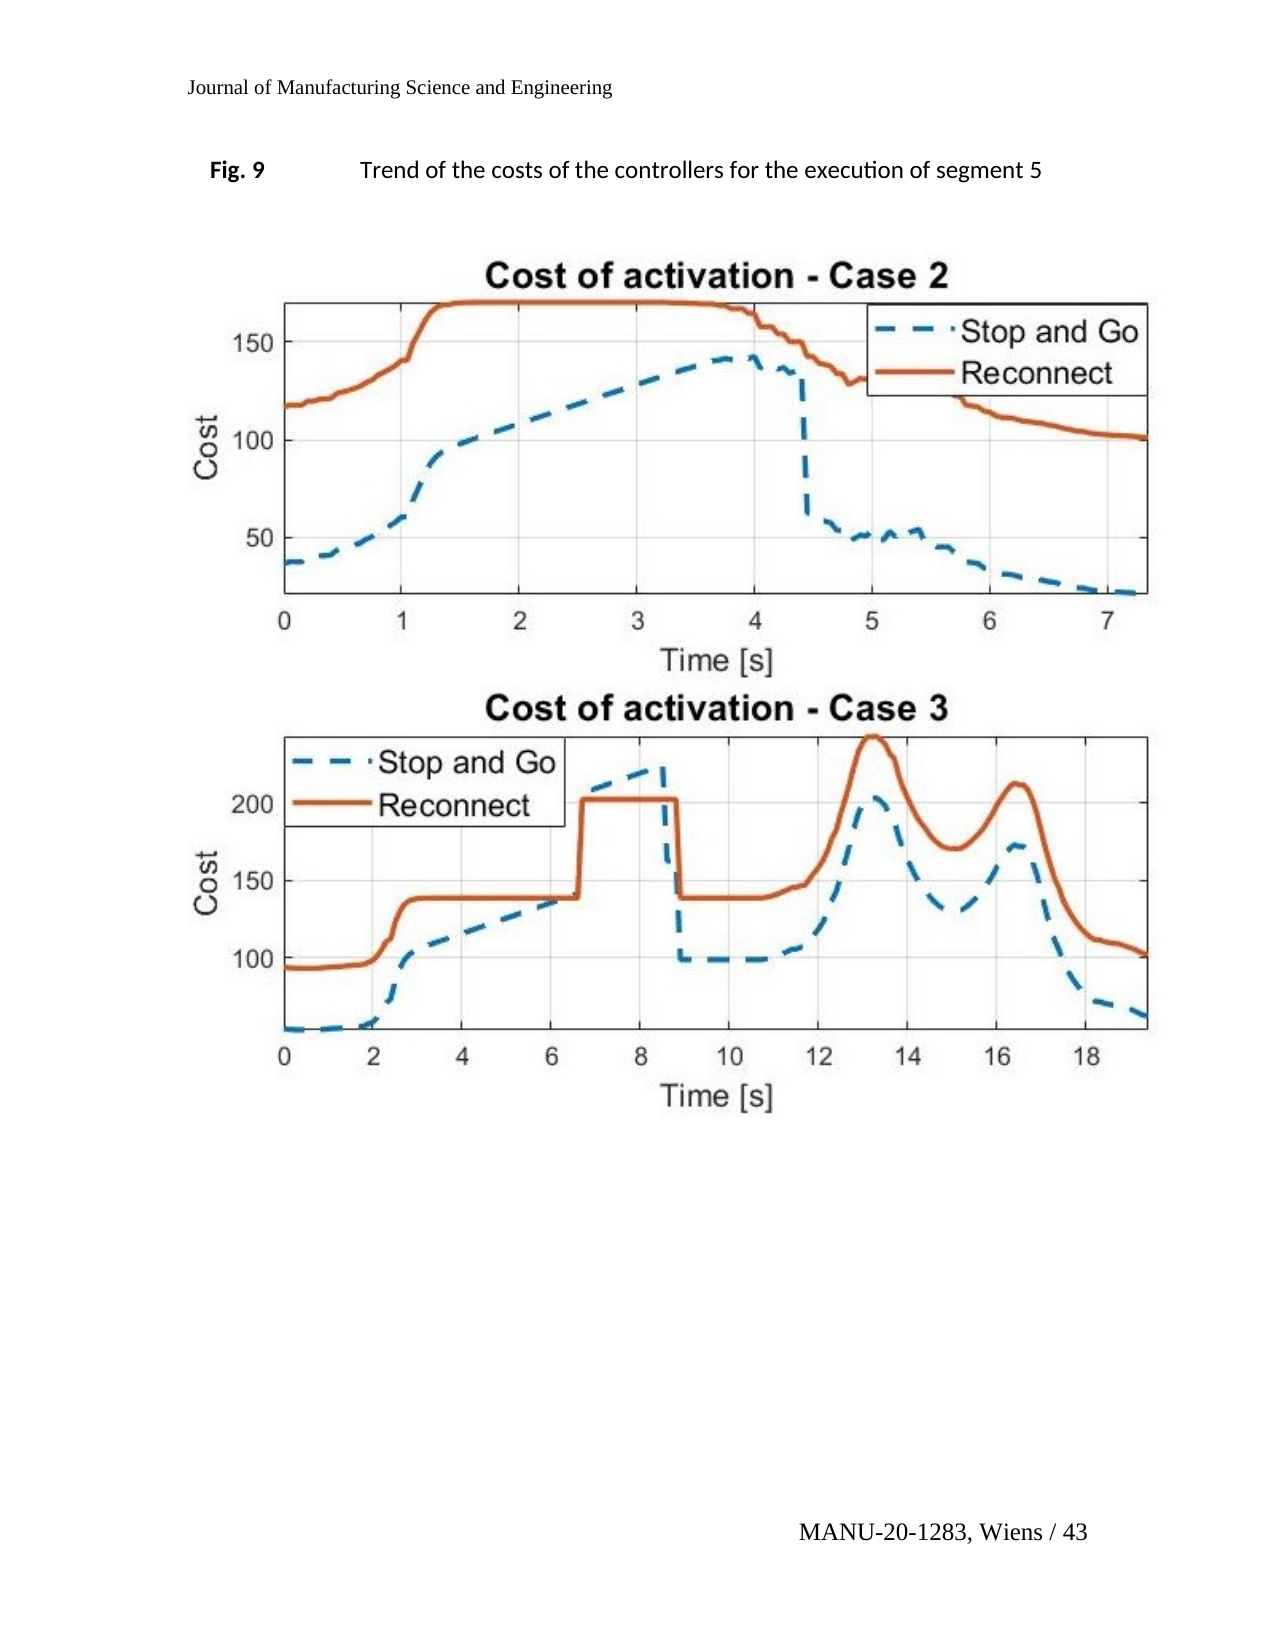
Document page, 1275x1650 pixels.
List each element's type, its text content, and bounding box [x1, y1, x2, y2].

table_header Trend of the costs of the controllers for the execution of segment 5 [349, 150, 1117, 220]
table_header Fig. 9 [199, 150, 349, 220]
picture [187, 250, 1163, 1126]
